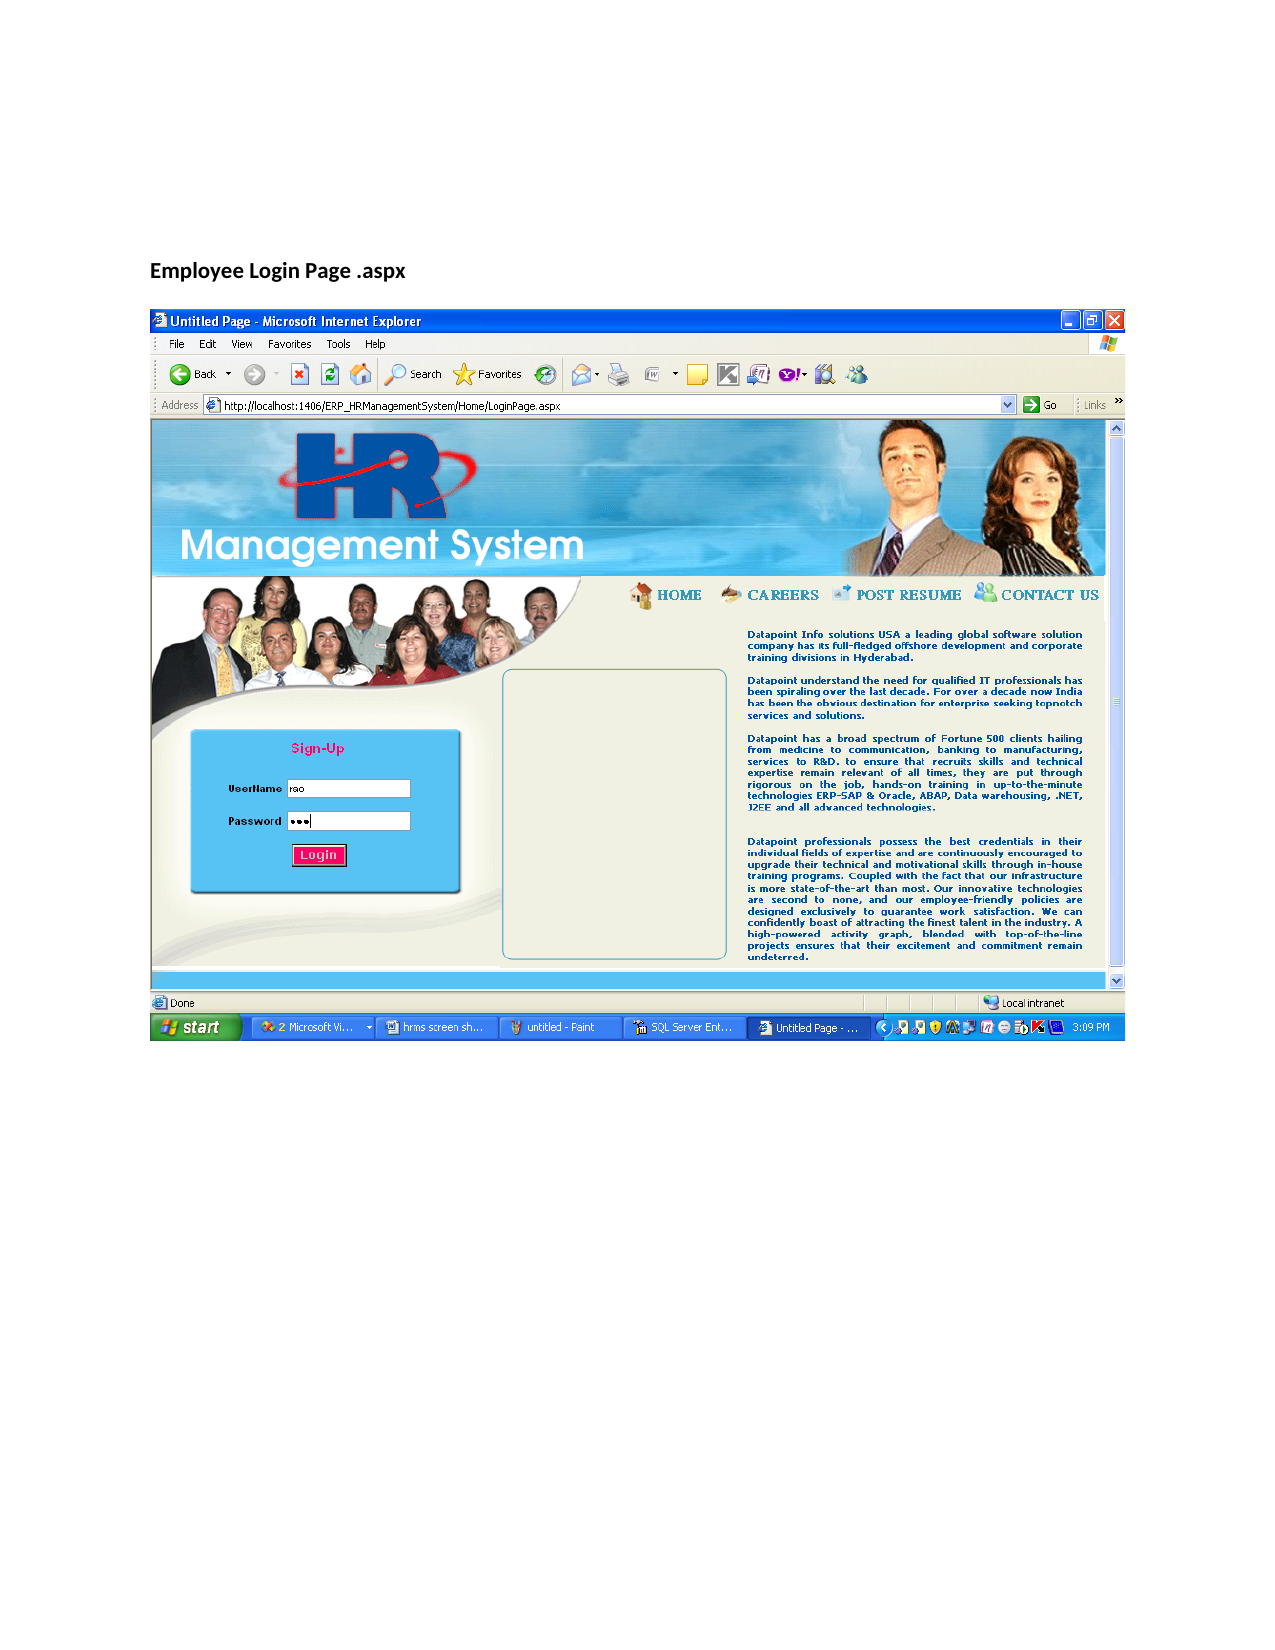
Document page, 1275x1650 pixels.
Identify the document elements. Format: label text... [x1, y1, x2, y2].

text Employee Login Page .aspx [150, 256, 1125, 284]
picture [150, 309, 1125, 1041]
